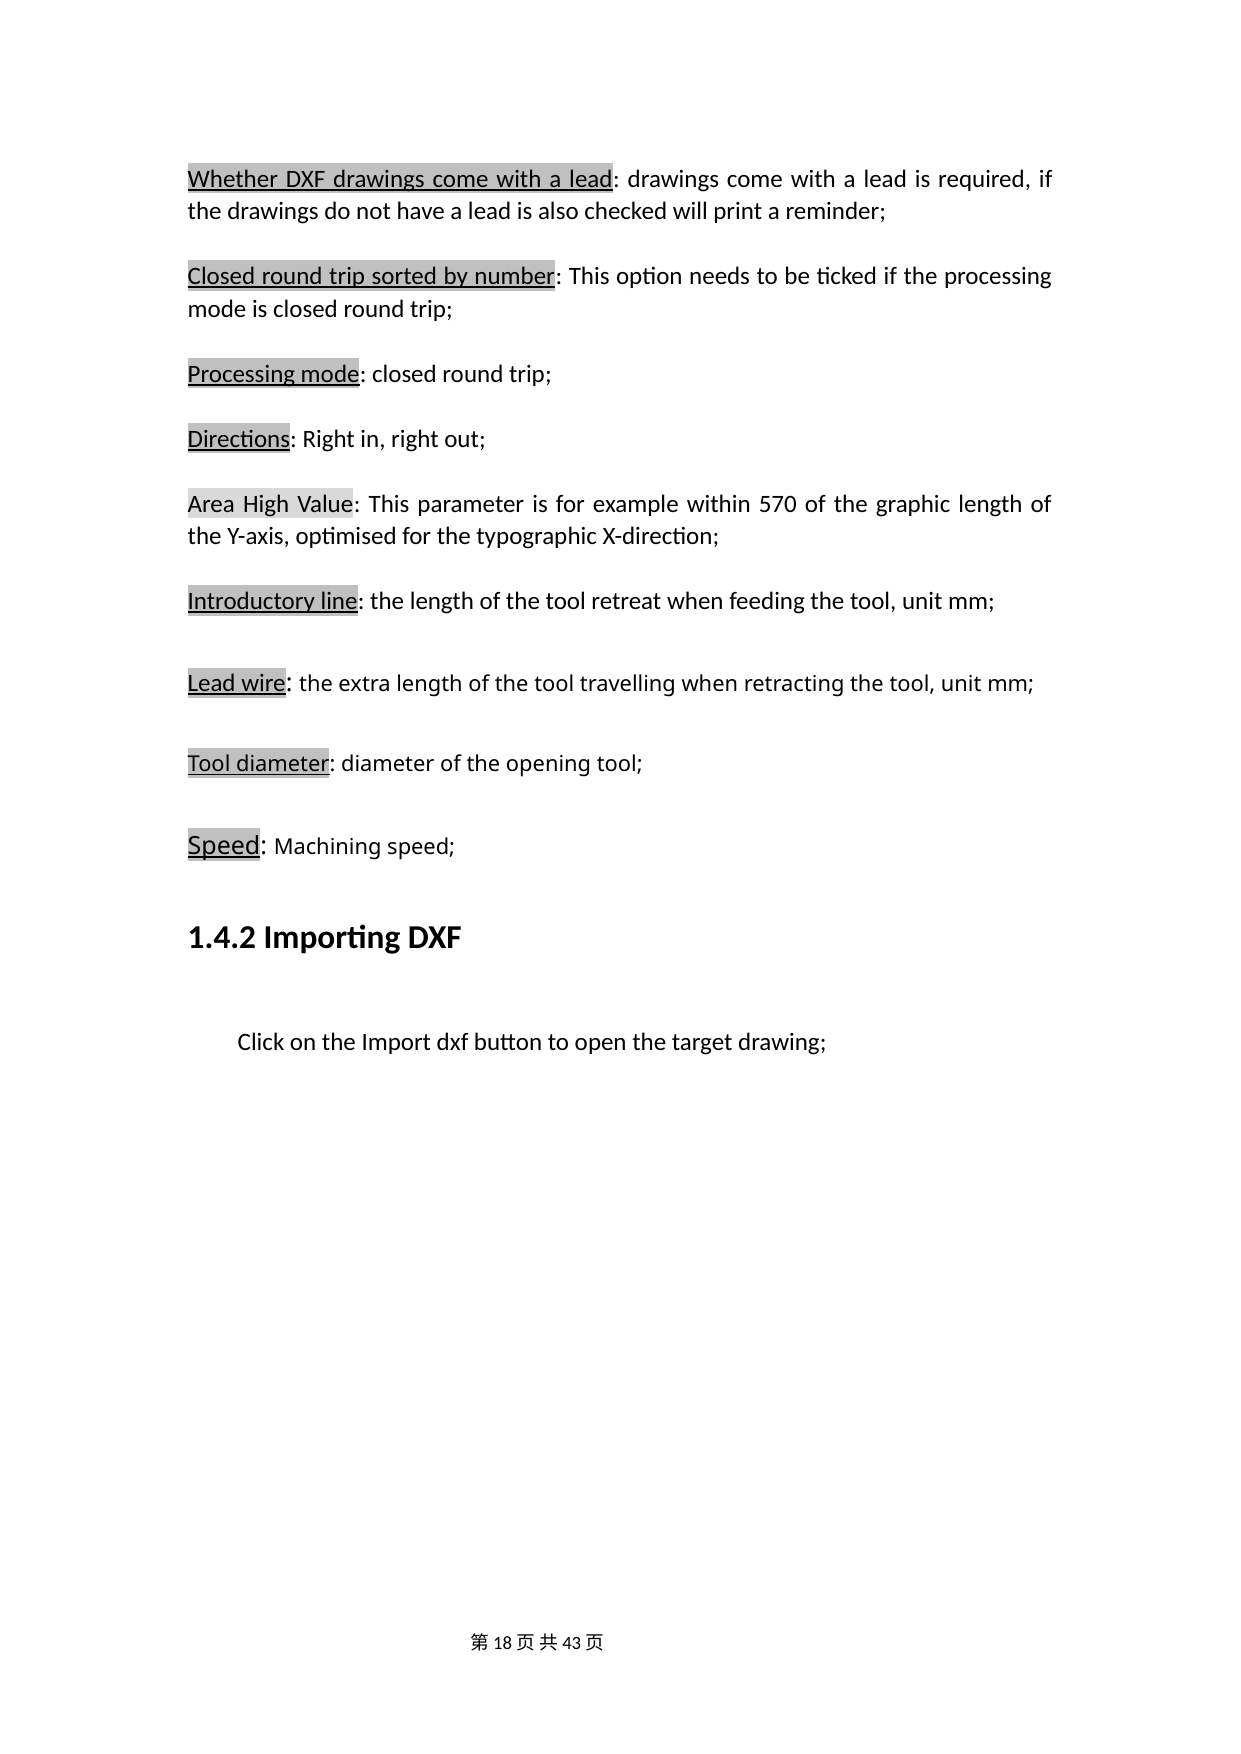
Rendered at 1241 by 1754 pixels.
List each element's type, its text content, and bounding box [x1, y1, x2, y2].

text Directions: Right in, right out; [187, 422, 1053, 454]
text Speed: Machining speed; [187, 812, 1053, 877]
text Whether DXF drawings come with a lead: drawings come with a lead is required, if the drawings do not have a lead is also checked will print a reminder; [187, 162, 1053, 227]
text Area High Value: This parameter is for example within 570 of the graphic length of the Y-axis, optimised for the typographic X-direction; [187, 487, 1053, 552]
text Click on the Import dxf button to open the target drawing; [187, 1025, 1053, 1058]
text Lead wire: the extra length of the tool travelling when retracting the tool, unit mm; [187, 649, 1053, 714]
text Processing mode: closed round trip; [187, 357, 1053, 389]
subtitle 1.4.2 Importing DXF [187, 904, 1053, 969]
text Introductory line: the length of the tool retreat when feeding the tool, unit mm; [187, 584, 1053, 617]
text Closed round trip sorted by number: This option needs to be ticked if the processing mode is closed round trip; [187, 259, 1053, 324]
text Tool diameter: diameter of the opening tool; [187, 747, 1053, 779]
